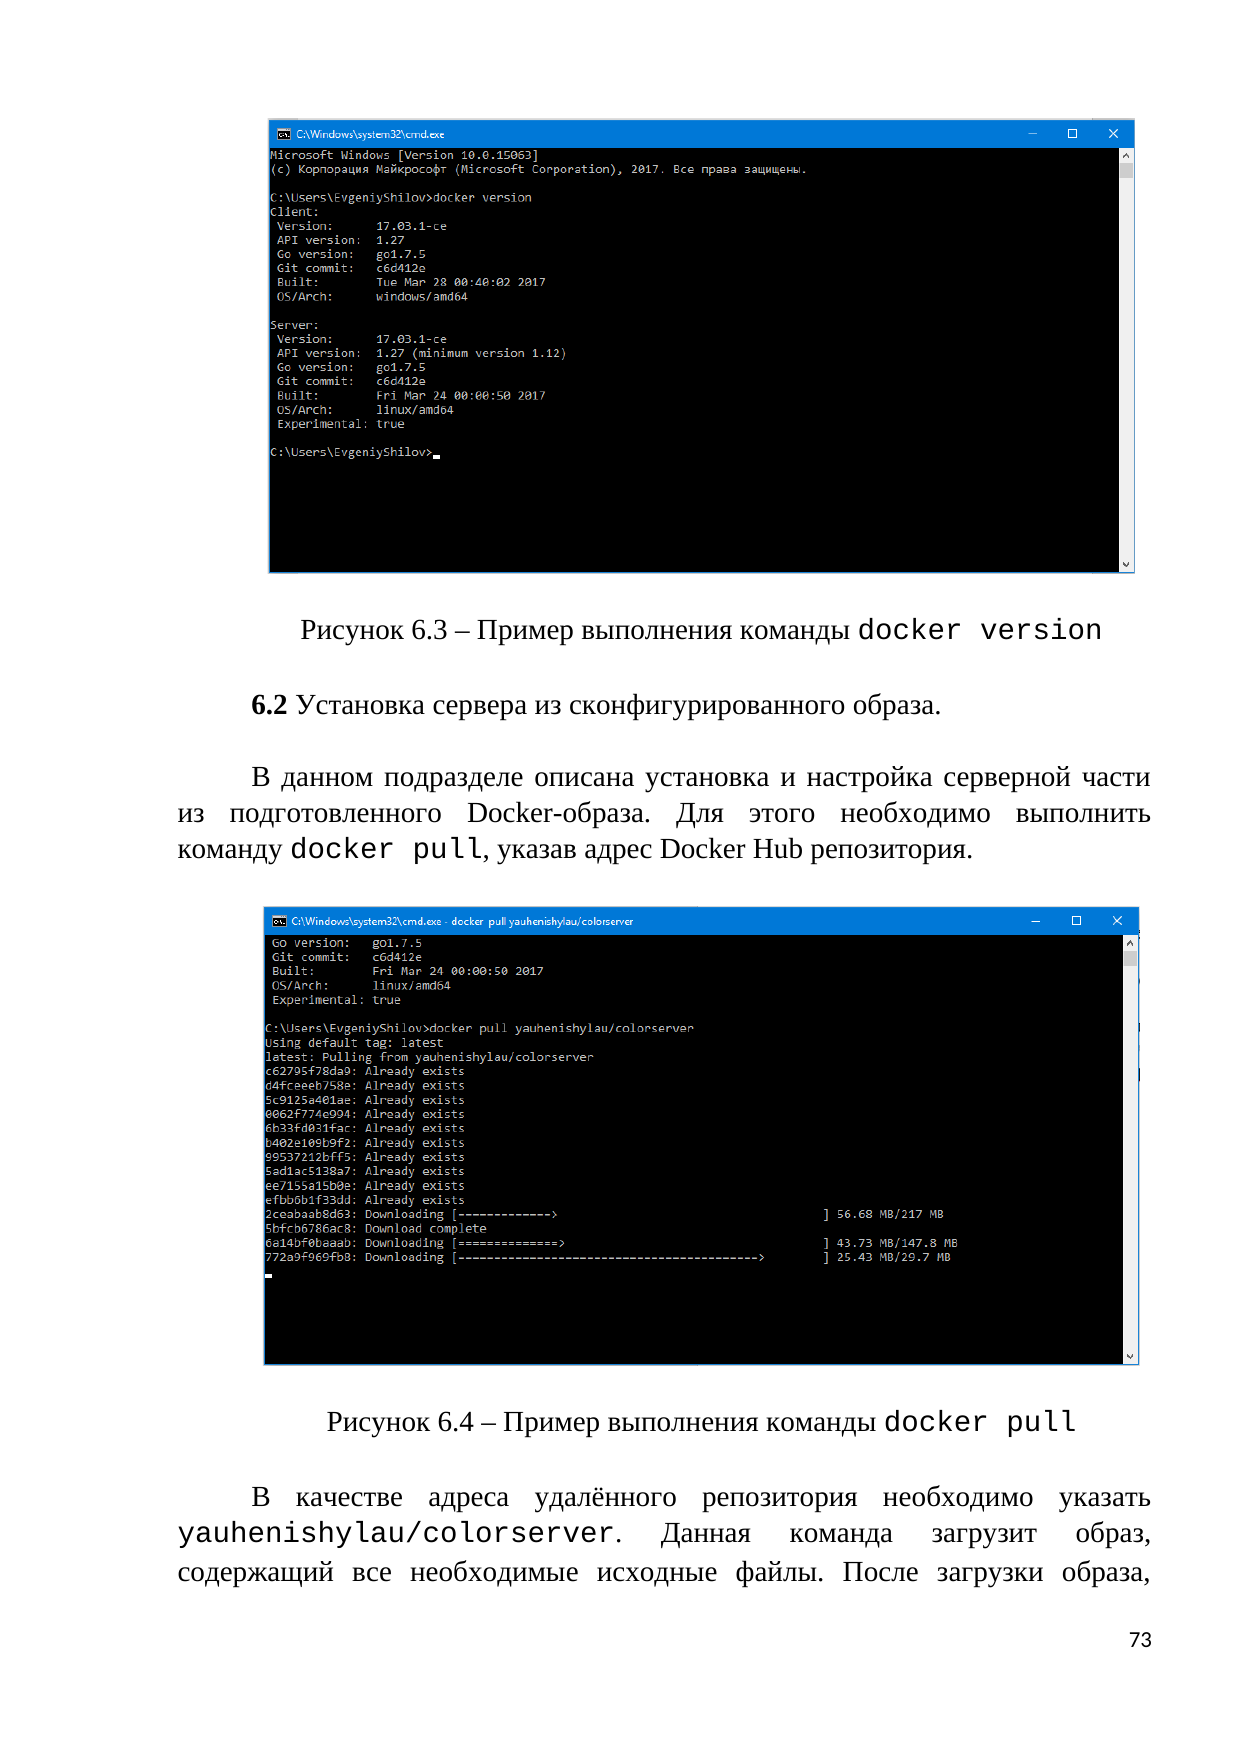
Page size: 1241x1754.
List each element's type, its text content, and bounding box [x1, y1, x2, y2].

text 6.2 Установка сервера из сконфигурированного образа. [177, 687, 1152, 721]
picture [262, 906, 1140, 1366]
text Рисунок 6.4 – Пример выполнения команды docker pull [177, 1404, 1152, 1440]
text В данном подразделе описана установка и настройка серверной части из подготовленного Docker-образа. Для этого необходимо выполнить команду docker pull, указав адрес Docker Hub репозитория. [177, 759, 1152, 868]
text Рисунок 6.3 – Пример выполнения команды docker version [177, 612, 1152, 648]
picture [267, 118, 1135, 574]
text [177, 1479, 1152, 1588]
